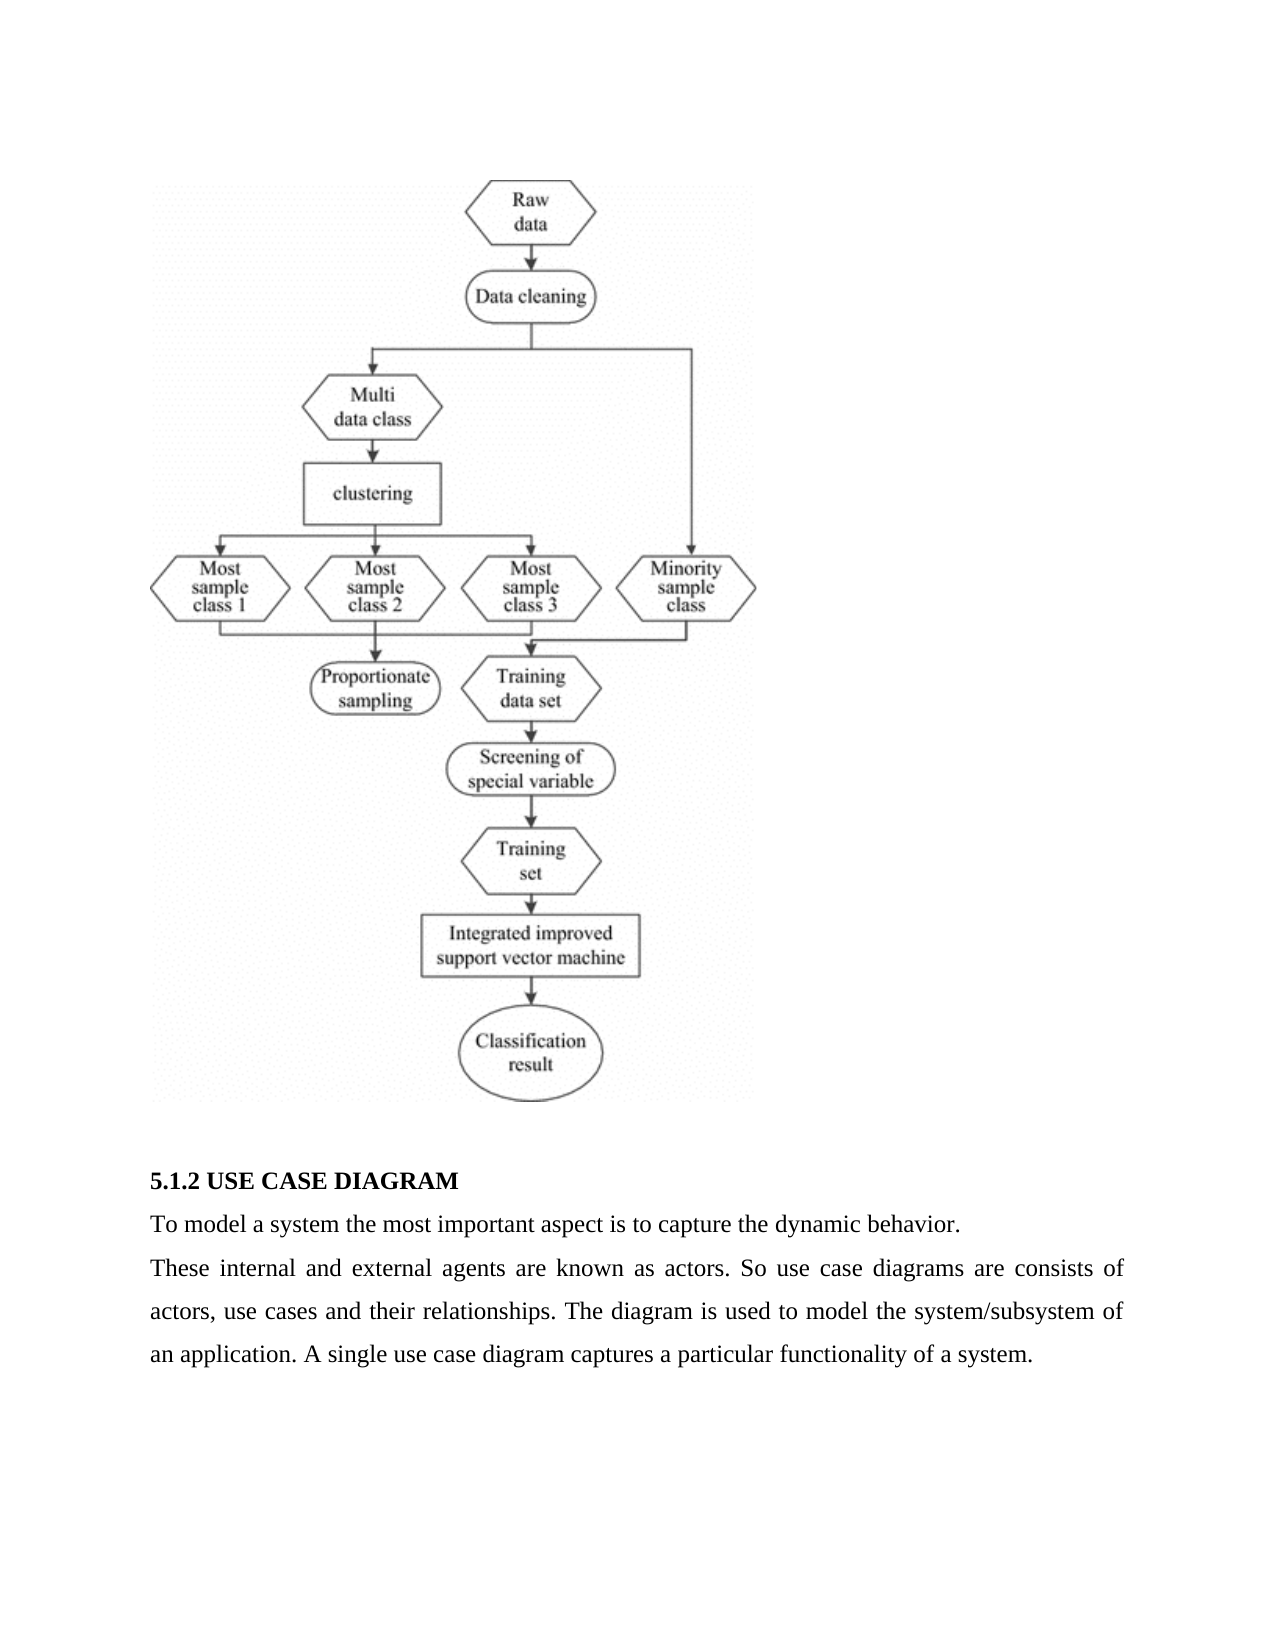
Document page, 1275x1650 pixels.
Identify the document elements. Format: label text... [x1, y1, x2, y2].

text To model a system the most important aspect is to capture the dynamic behavior. [150, 1209, 1125, 1238]
text 5.1.2 USE CASE DIAGRAM [150, 1166, 1125, 1195]
text These internal and external agents are known as actors. So use case diagrams are consists of actors, use cases and their relationships. The diagram is used to model the system/subsystem of an application. A single use case diagram captures a particular functionality of a system. [150, 1253, 1125, 1368]
picture [150, 180, 757, 1102]
